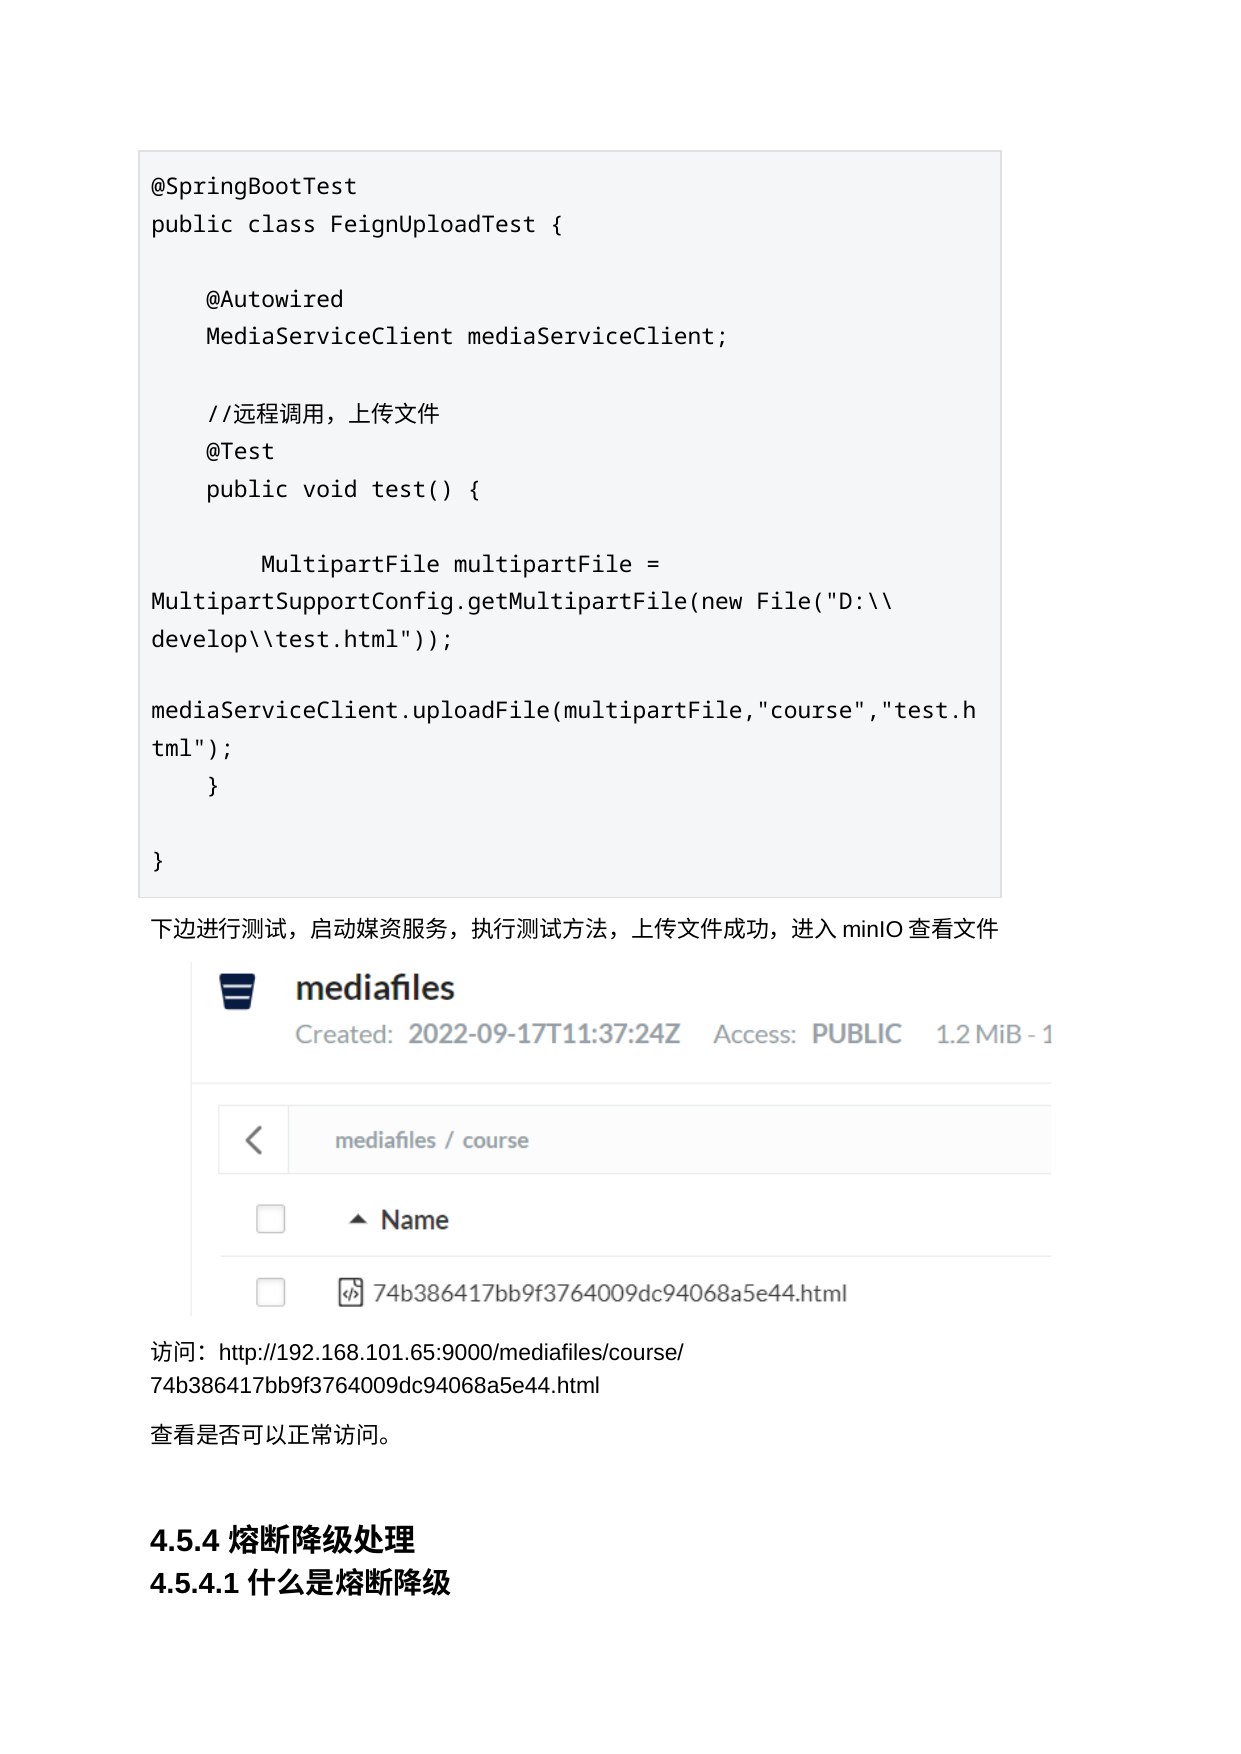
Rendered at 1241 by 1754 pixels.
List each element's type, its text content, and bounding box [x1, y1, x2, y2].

picture [188, 962, 1052, 1316]
text 查看是否可以正常访问。 [150, 1417, 1090, 1450]
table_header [140, 152, 1000, 897]
text 访问：http://192.168.101.65:9000/mediafiles/course/74b386417bb9f3764009dc94068a5e44.html [150, 1334, 1090, 1399]
text 下边进行测试，启动媒资服务，执行测试方法，上传文件成功，进入minIO查看文件 [150, 911, 1090, 944]
